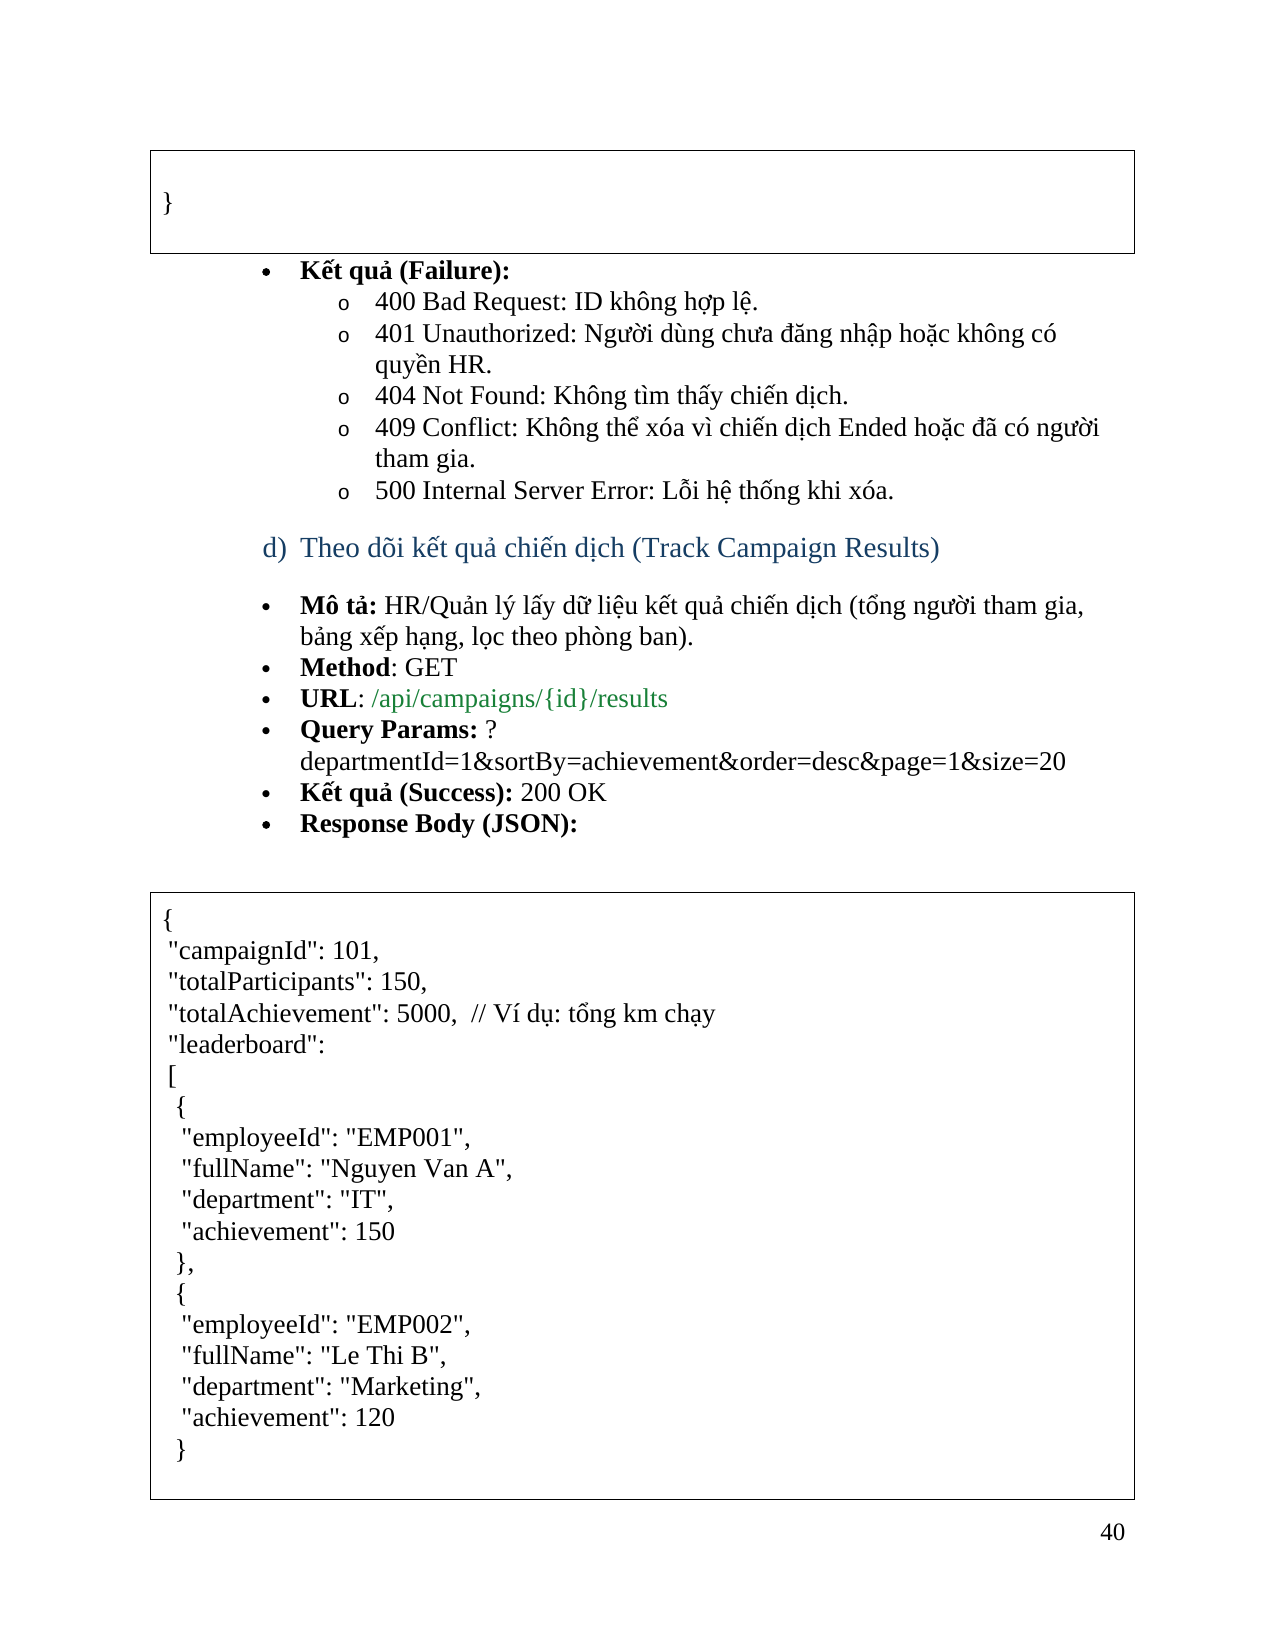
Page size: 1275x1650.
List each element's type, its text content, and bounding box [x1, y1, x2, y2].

list Kết quả (Failure): [262, 254, 1125, 285]
list Kết quả (Success): 200 OK [262, 776, 1125, 807]
list 500 Internal Server Error: Lỗi hệ thống khi xóa. [337, 474, 1125, 505]
list Mô tả: HR/Quản lý lấy dữ liệu kết quả chiến dịch (tổng người tham gia, bảng xếp hạng, lọc theo phòng ban). [262, 589, 1125, 651]
list 401 Unauthorized: Người dùng chưa đăng nhập hoặc không có quyền HR. [337, 317, 1125, 379]
list Theo dõi kết quả chiến dịch (Track Campaign Results) [262, 530, 1125, 564]
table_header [151, 893, 1134, 1499]
list 409 Conflict: Không thể xóa vì chiến dịch Ended hoặc đã có người tham gia. [337, 411, 1125, 474]
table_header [151, 151, 1134, 253]
list Method: GET [262, 651, 1125, 682]
list Query Params: ?departmentId=1&sortBy=achievement&order=desc&page=1&size=20 [262, 713, 1125, 776]
list Response Body (JSON): [262, 807, 1125, 838]
list 404 Not Found: Không tìm thấy chiến dịch. [337, 379, 1125, 411]
list URL: /api/campaigns/{id}/results [262, 682, 1125, 713]
list 400 Bad Request: ID không hợp lệ. [337, 285, 1125, 317]
